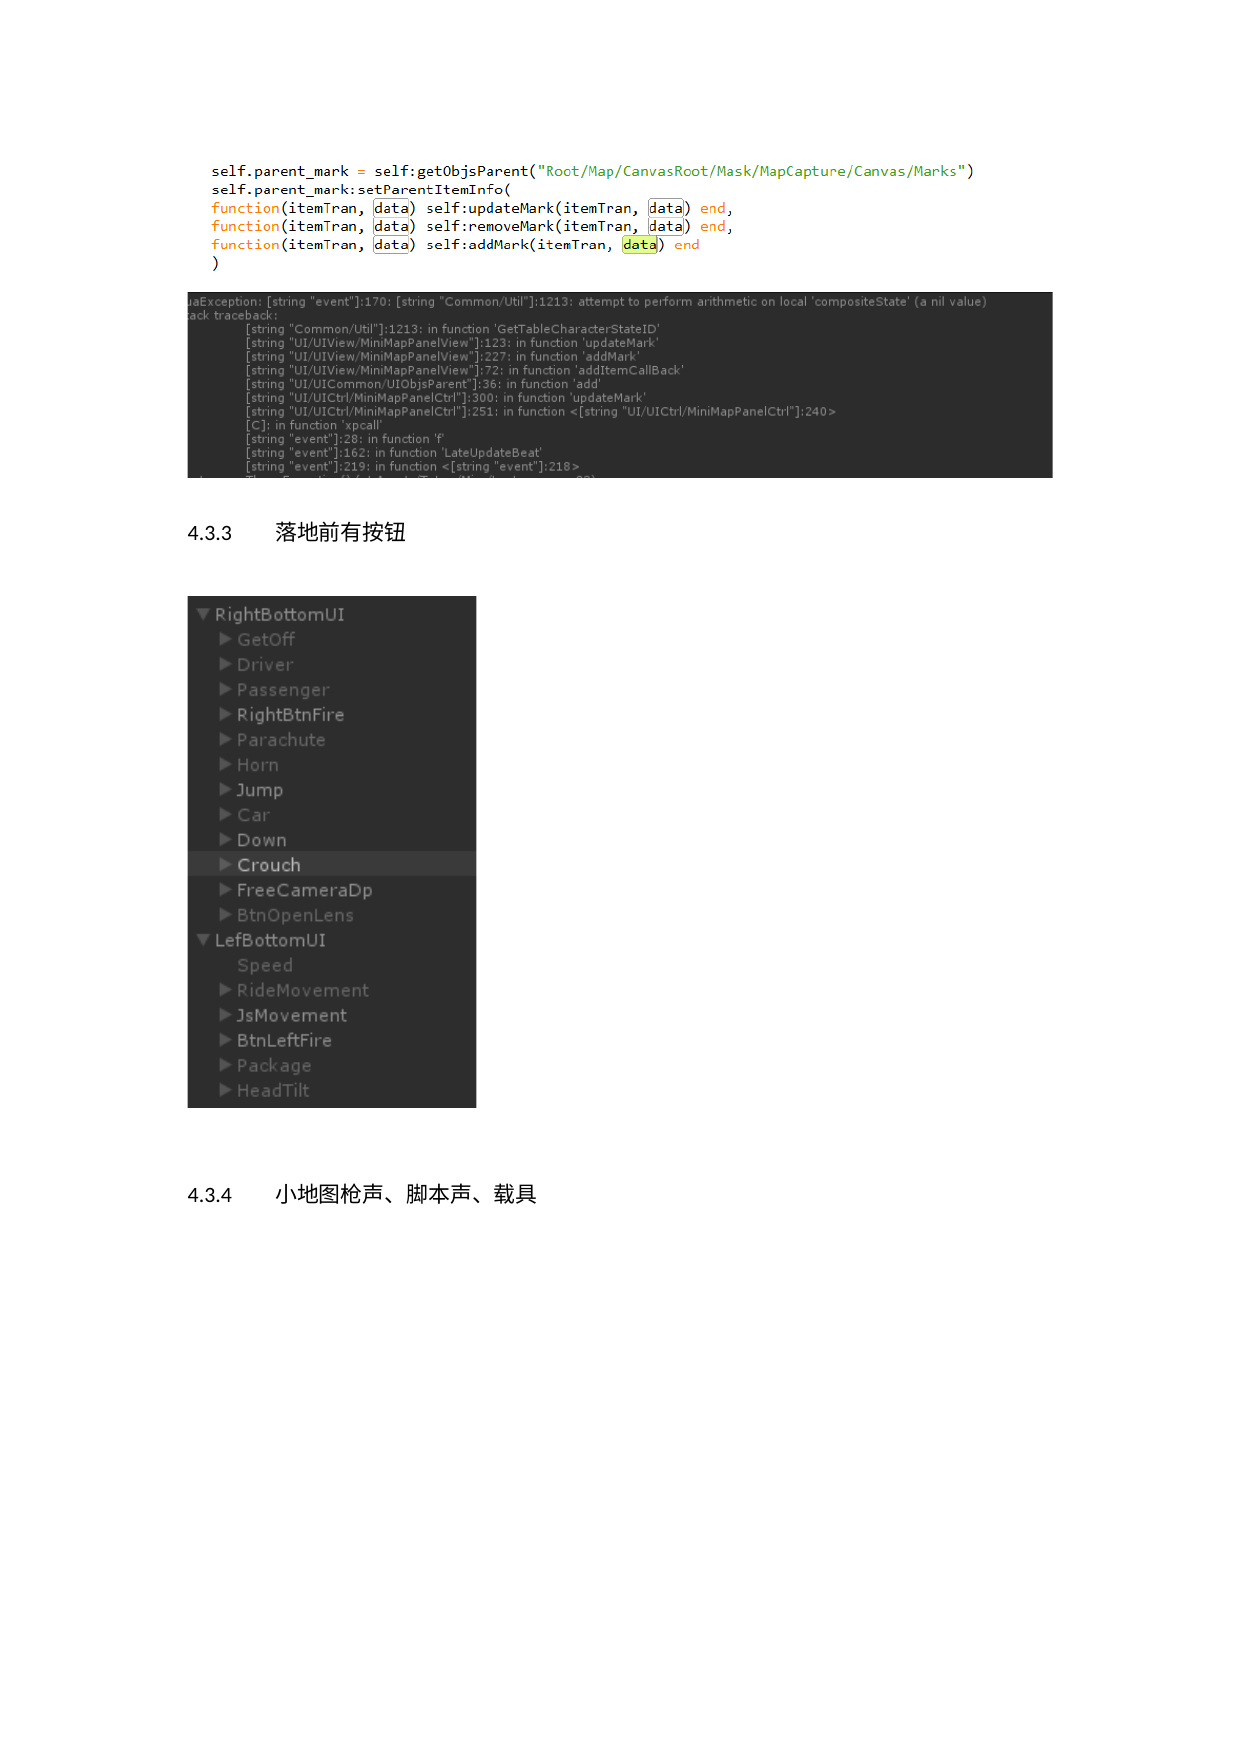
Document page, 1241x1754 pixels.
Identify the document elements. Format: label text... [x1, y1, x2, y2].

subtitle 落地前有按钮 [187, 514, 1053, 547]
subtitle 小地图枪声、脚本声、载具 [187, 1176, 1053, 1209]
picture [187, 596, 477, 1108]
picture [187, 162, 1053, 274]
picture [187, 292, 1053, 478]
